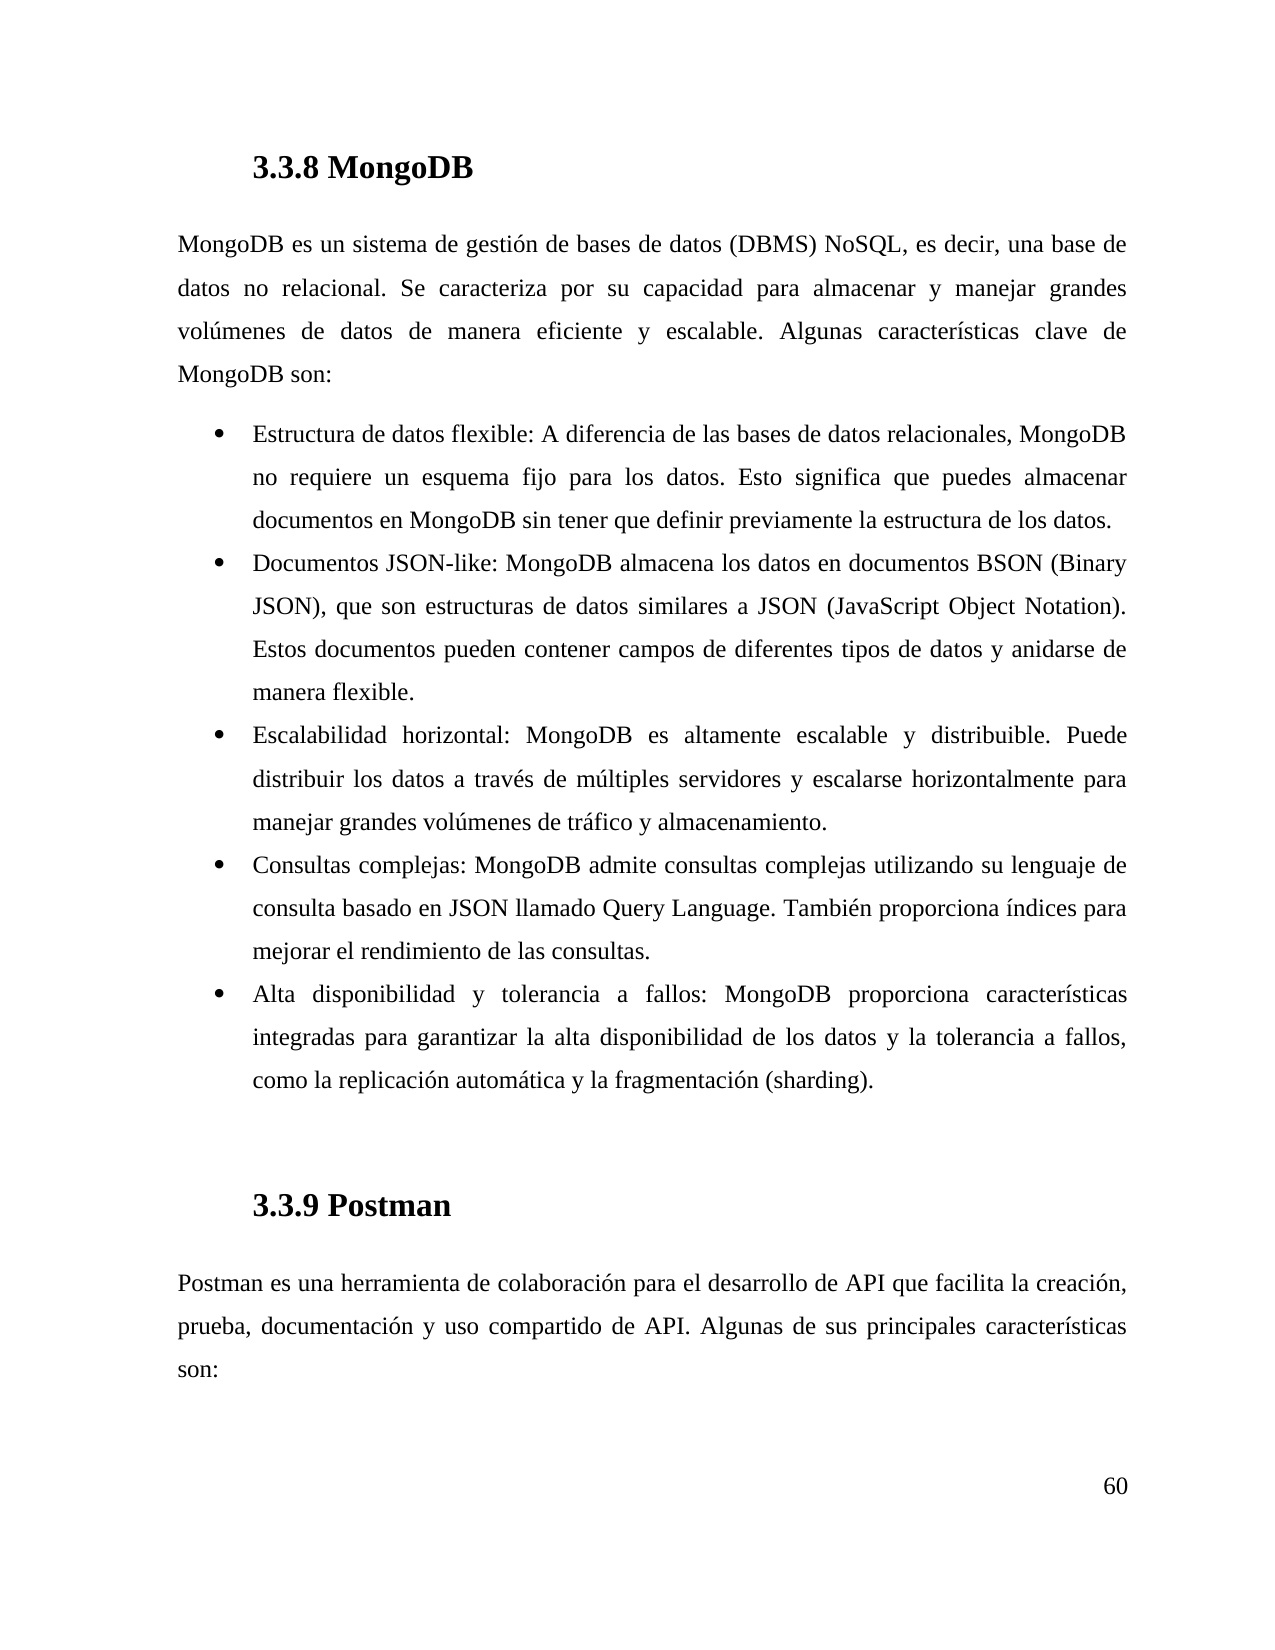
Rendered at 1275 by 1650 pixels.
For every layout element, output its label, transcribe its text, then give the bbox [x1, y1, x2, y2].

list Consultas complejas: MongoDB admite consultas complejas utilizando su lenguaje de consulta basado en JSON llamado Query Language. También proporciona índices para mejorar el rendimiento de las consultas. [215, 850, 1128, 965]
list Estructura de datos flexible: A diferencia de las bases de datos relacionales, MongoDB no requiere un esquema fijo para los datos. Esto significa que puedes almacenar documentos en MongoDB sin tener que definir previamente la estructura de los datos. [215, 419, 1128, 534]
list Documentos JSON-like: MongoDB almacena los datos en documentos BSON (Binary JSON), que son estructuras de datos similares a JSON (JavaScript Object Notation). Estos documentos pueden contener campos de diferentes tipos de datos y anidarse de manera flexible. [215, 548, 1128, 706]
text MongoDB es un sistema de gestión de bases de datos (DBMS) NoSQL, es decir, una base de datos no relacional. Se caracteriza por su capacidad para almacenar y manejar grandes volúmenes de datos de manera eficiente y escalable. Algunas características clave de MongoDB son: [177, 229, 1128, 388]
list Alta disponibilidad y tolerancia a fallos: MongoDB proporciona características integradas para garantizar la alta disponibilidad de los datos y la tolerancia a fallos, como la replicación automática y la fragmentación (sharding). [215, 979, 1128, 1094]
text Postman es una herramienta de colaboración para el desarrollo de API que facilita la creación, prueba, documentación y uso compartido de API. Algunas de sus principales características son: [177, 1268, 1128, 1383]
subtitle 3.3.9 Postman [177, 1186, 1128, 1224]
subtitle 3.3.8 MongoDB [177, 147, 1128, 185]
list Escalabilidad horizontal: MongoDB es altamente escalable y distribuible. Puede distribuir los datos a través de múltiples servidores y escalarse horizontalmente para manejar grandes volúmenes de tráfico y almacenamiento. [215, 721, 1128, 836]
